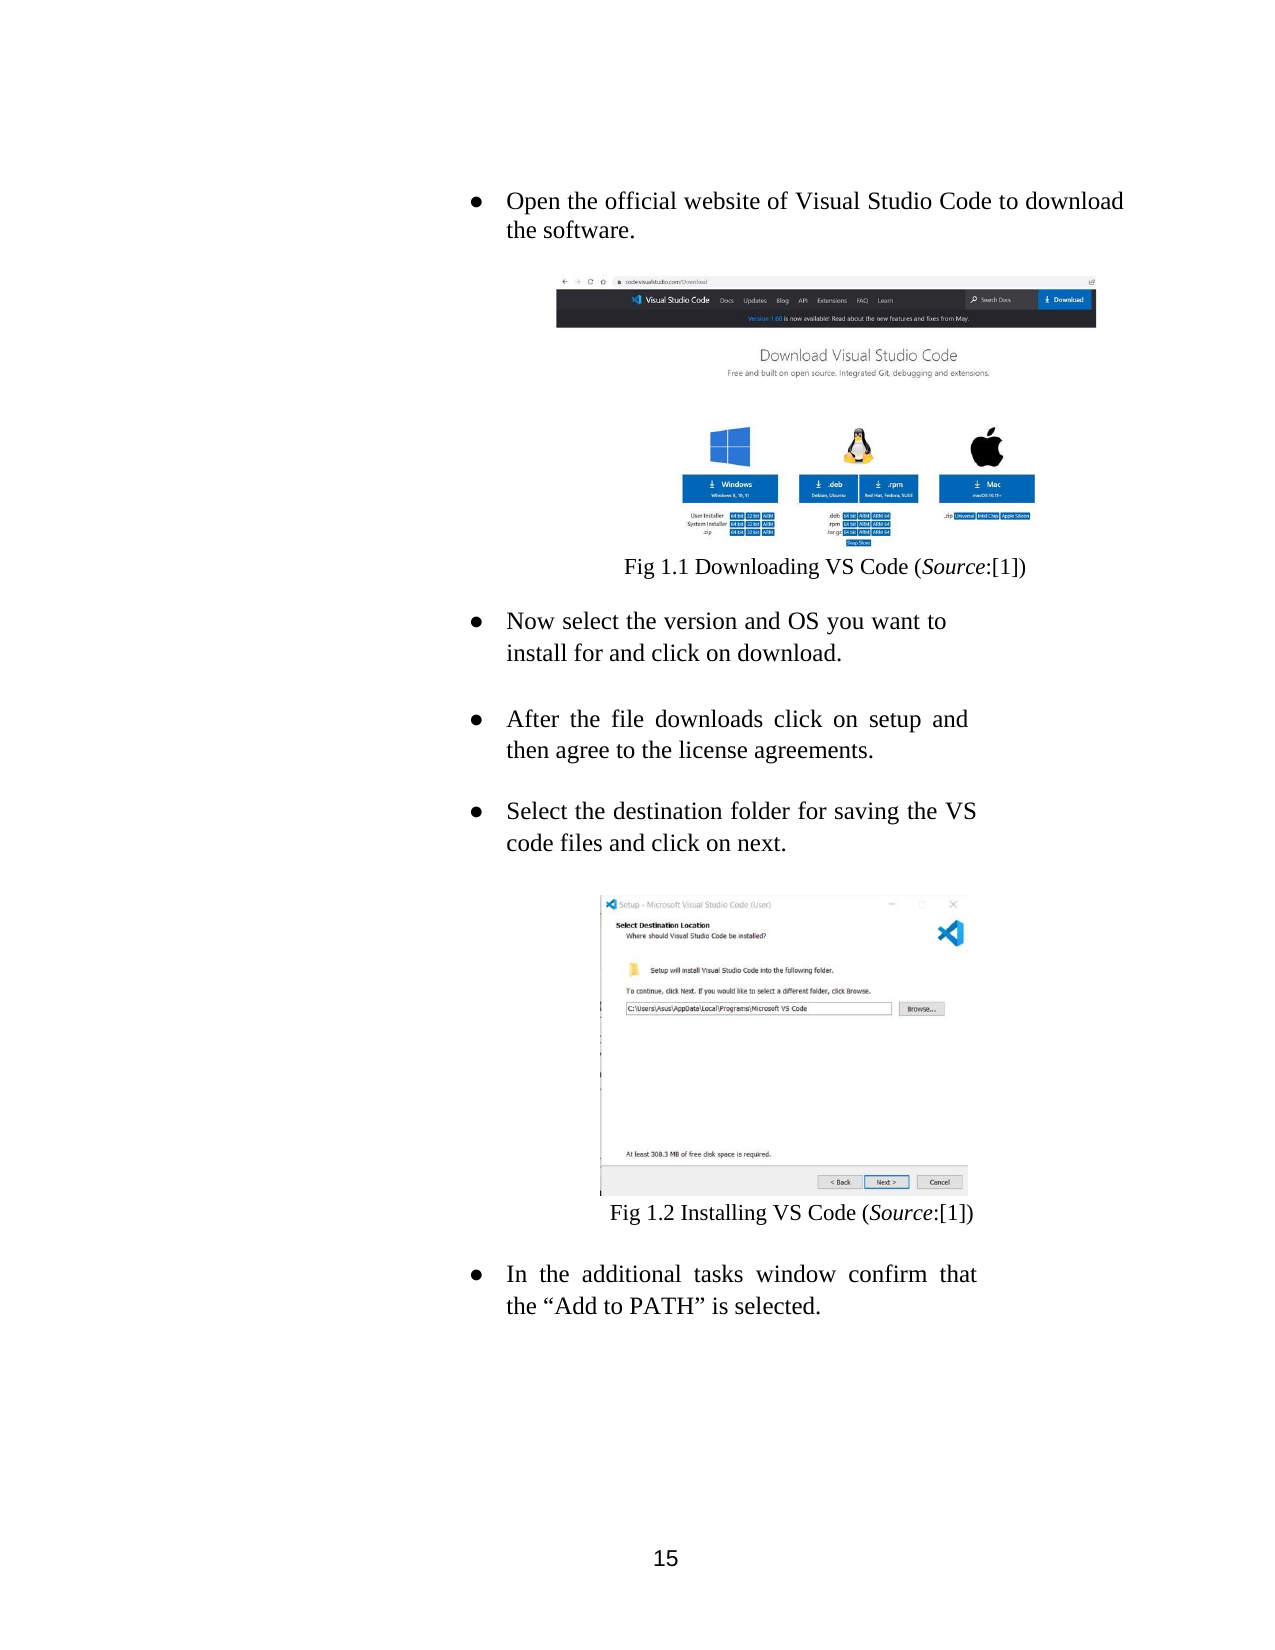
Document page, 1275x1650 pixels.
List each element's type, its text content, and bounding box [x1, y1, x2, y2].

picture [600, 895, 968, 1196]
list Open the official website of Visual Studio Code to download the software. [469, 186, 1125, 243]
list Now select the version and OS you want to install for and click on download. [469, 606, 947, 667]
picture [556, 275, 1097, 553]
list After the file downloads click on setup and then agree to the license agreements. [469, 704, 969, 764]
list In the additional tasks window confirm that the “Add to PATH” is selected. [469, 1259, 977, 1320]
list Select the destination folder for saving the VS code files and click on next. [469, 796, 977, 857]
text Fig 1.2 Installing VS Code (Source:[1]) [581, 1198, 977, 1225]
